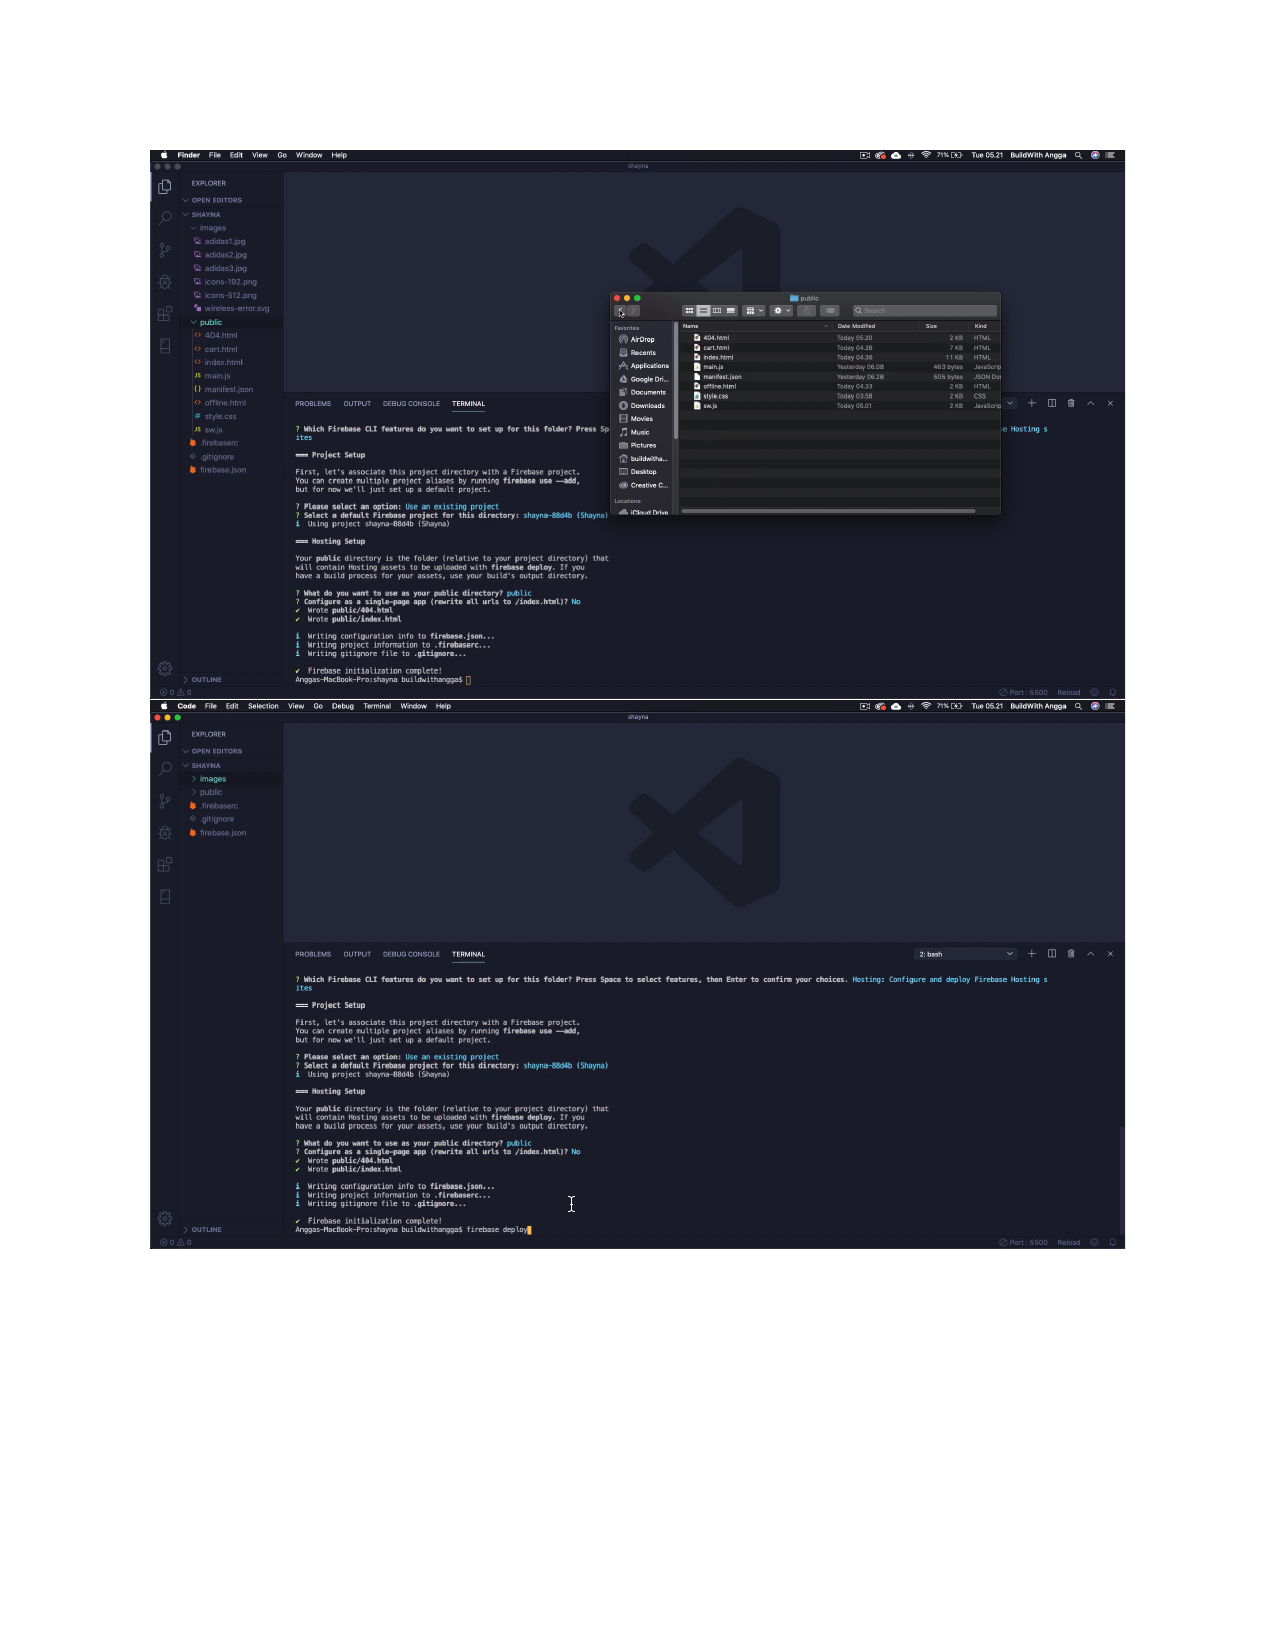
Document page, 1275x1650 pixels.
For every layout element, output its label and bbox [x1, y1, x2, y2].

picture [150, 700, 1125, 1249]
picture [150, 150, 1125, 699]
